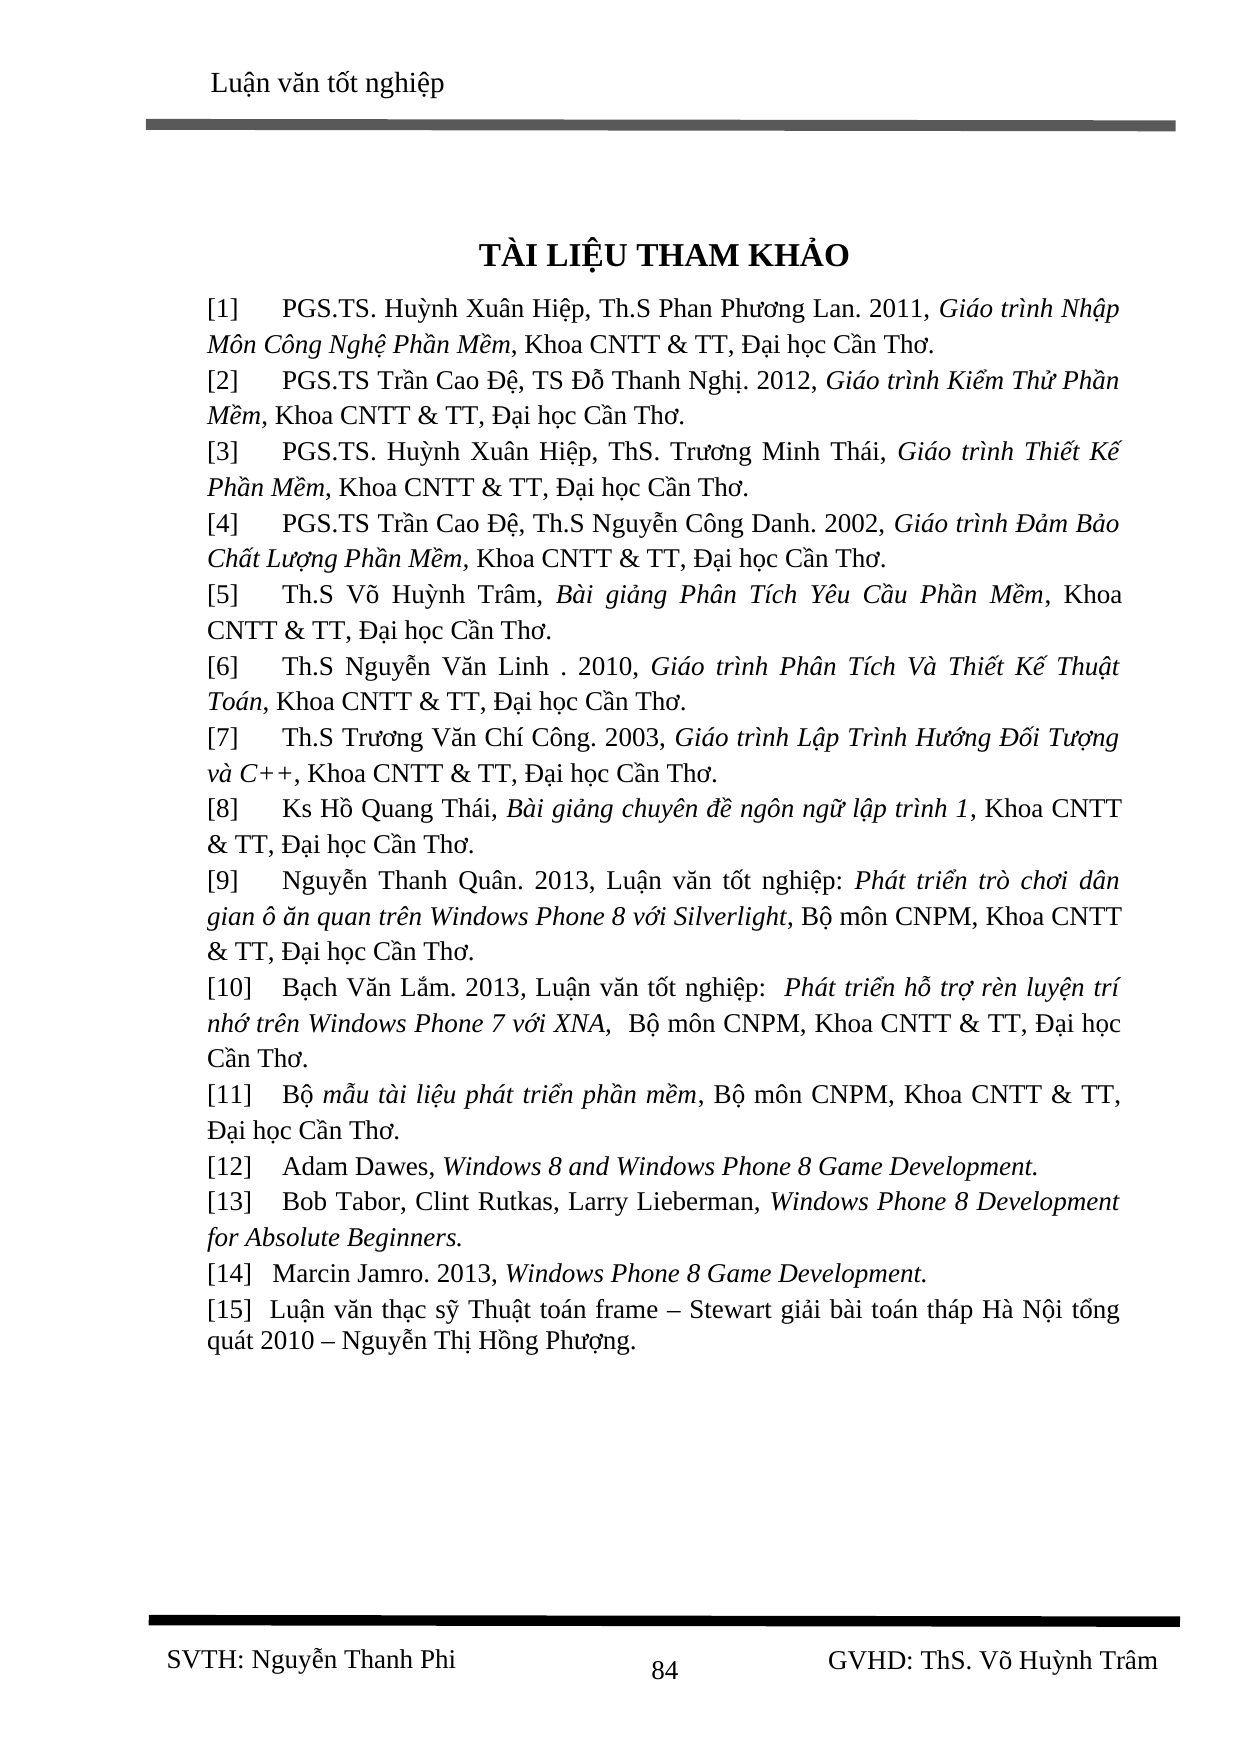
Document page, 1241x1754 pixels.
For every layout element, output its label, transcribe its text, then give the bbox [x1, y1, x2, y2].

text [12] Adam Dawes, Windows 8 and Windows Phone 8 Game Development. [207, 1150, 1122, 1181]
text [5] Th.S Võ Huỳnh Trâm, Bài giảng Phân Tích Yêu Cầu Phần Mềm, Khoa CNTT & TT, Đại học Cần Thơ. [207, 578, 1122, 645]
text [1] PGS.TS. Huỳnh Xuân Hiệp, Th.S Phan Phương Lan. 2011, Giáo trình Nhập Môn Công Nghệ Phần Mềm, Khoa CNTT & TT, Đại học Cần Thơ. [207, 292, 1122, 359]
text [13] Bob Tabor, Clint Rutkas, Larry Lieberman, Windows Phone 8 Development for Absolute Beginners. [207, 1186, 1122, 1252]
text [8] Ks Hồ Quang Thái, Bài giảng chuyên đề ngôn ngữ lập trình 1, Khoa CNTT & TT, Đại học Cần Thơ. [207, 792, 1122, 859]
text [10] Bạch Văn Lắm. 2013, Luận văn tốt nghiệp: Phát triển hỗ trợ rèn luyện trí nhớ trên Windows Phone 7 với XNA, Bộ môn CNPM, Khoa CNTT & TT, Đại học Cần Thơ. [207, 971, 1122, 1074]
text [7] Th.S Trương Văn Chí Công. 2003, Giáo trình Lập Trình Hướng Đối Tượng và C++, Khoa CNTT & TT, Đại học Cần Thơ. [207, 721, 1122, 788]
text [9] Nguyễn Thanh Quân. 2013, Luận văn tốt nghiệp: Phát triển trò chơi dân gian ô ăn quan trên Windows Phone 8 với Silverlight, Bộ môn CNPM, Khoa CNTT & TT, Đại học Cần Thơ. [207, 864, 1122, 967]
text [3] PGS.TS. Huỳnh Xuân Hiệp, ThS. Trương Minh Thái, Giáo trình Thiết Kế Phần Mềm, Khoa CNTT & TT, Đại học Cần Thơ. [207, 435, 1122, 502]
text [14] Marcin Jamro. 2013, Windows Phone 8 Game Development. [207, 1257, 1122, 1288]
text [15] Luận văn thạc sỹ Thuật toán frame – Stewart giải bài toán tháp Hà Nội tổng quát 2010 – Nguyễn Thị Hồng Phượng. [207, 1293, 1122, 1355]
text [11] Bộ mẫu tài liệu phát triển phần mềm, Bộ môn CNPM, Khoa CNTT & TT, Đại học Cần Thơ. [207, 1078, 1122, 1145]
text [2] PGS.TS Trần Cao Đệ, TS Đỗ Thanh Nghị. 2012, Giáo trình Kiểm Thử Phần Mềm, Khoa CNTT & TT, Đại học Cần Thơ. [207, 364, 1122, 431]
text [6] Th.S Nguyễn Văn Linh . 2010, Giáo trình Phân Tích Và Thiết Kế Thuật Toán, Khoa CNTT & TT, Đại học Cần Thơ. [207, 649, 1122, 716]
text [4] PGS.TS Trần Cao Đệ, Th.S Nguyễn Công Danh. 2002, Giáo trình Đảm Bảo Chất Lượng Phần Mềm, Khoa CNTT & TT, Đại học Cần Thơ. [207, 507, 1122, 573]
subtitle TÀI LIỆU THAM KHẢO [207, 236, 1122, 274]
